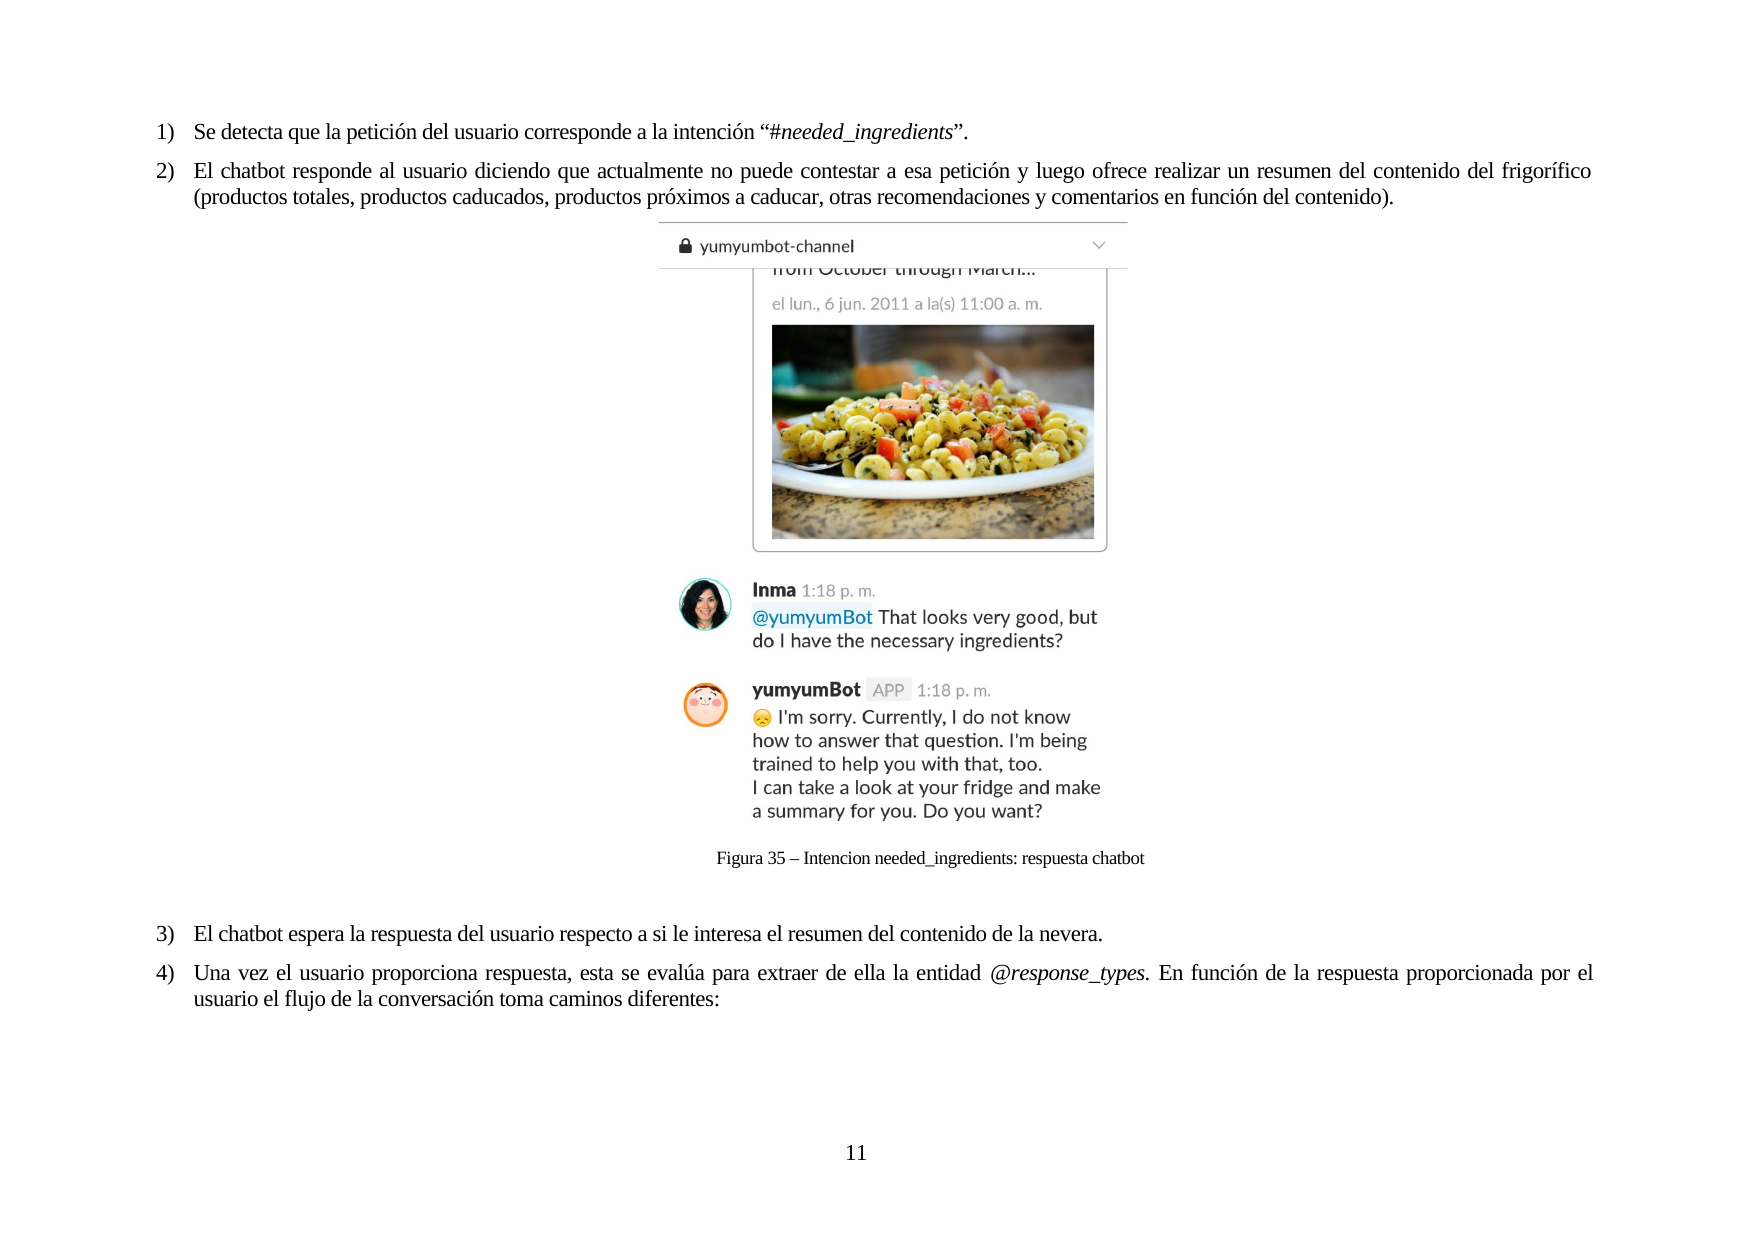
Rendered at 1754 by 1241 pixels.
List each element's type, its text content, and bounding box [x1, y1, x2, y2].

list El chatbot espera la respuesta del usuario respecto a si le interesa el resumen del contenido de la nevera. [156, 920, 1594, 946]
list El chatbot responde al usuario diciendo que actualmente no puede contestar a esa petición y luego ofrece realizar un resumen del contenido del frigorífico (productos totales, productos caducados, productos próximos a caducar, otras recomendaciones y comentarios en función del contenido). [156, 157, 1594, 210]
text Figura 35 – Intencion needed_ingredients: respuesta chatbot [267, 847, 1594, 868]
list Una vez el usuario proporciona respuesta, esta se evalúa para extraer de ella la entidad @response_types. En función de la respuesta proporcionada por el usuario el flujo de la conversación toma caminos diferentes: [156, 959, 1594, 1011]
list Se detecta que la petición del usuario corresponde a la intención “#needed_ingredients”. [156, 118, 1594, 144]
picture [658, 222, 1128, 835]
